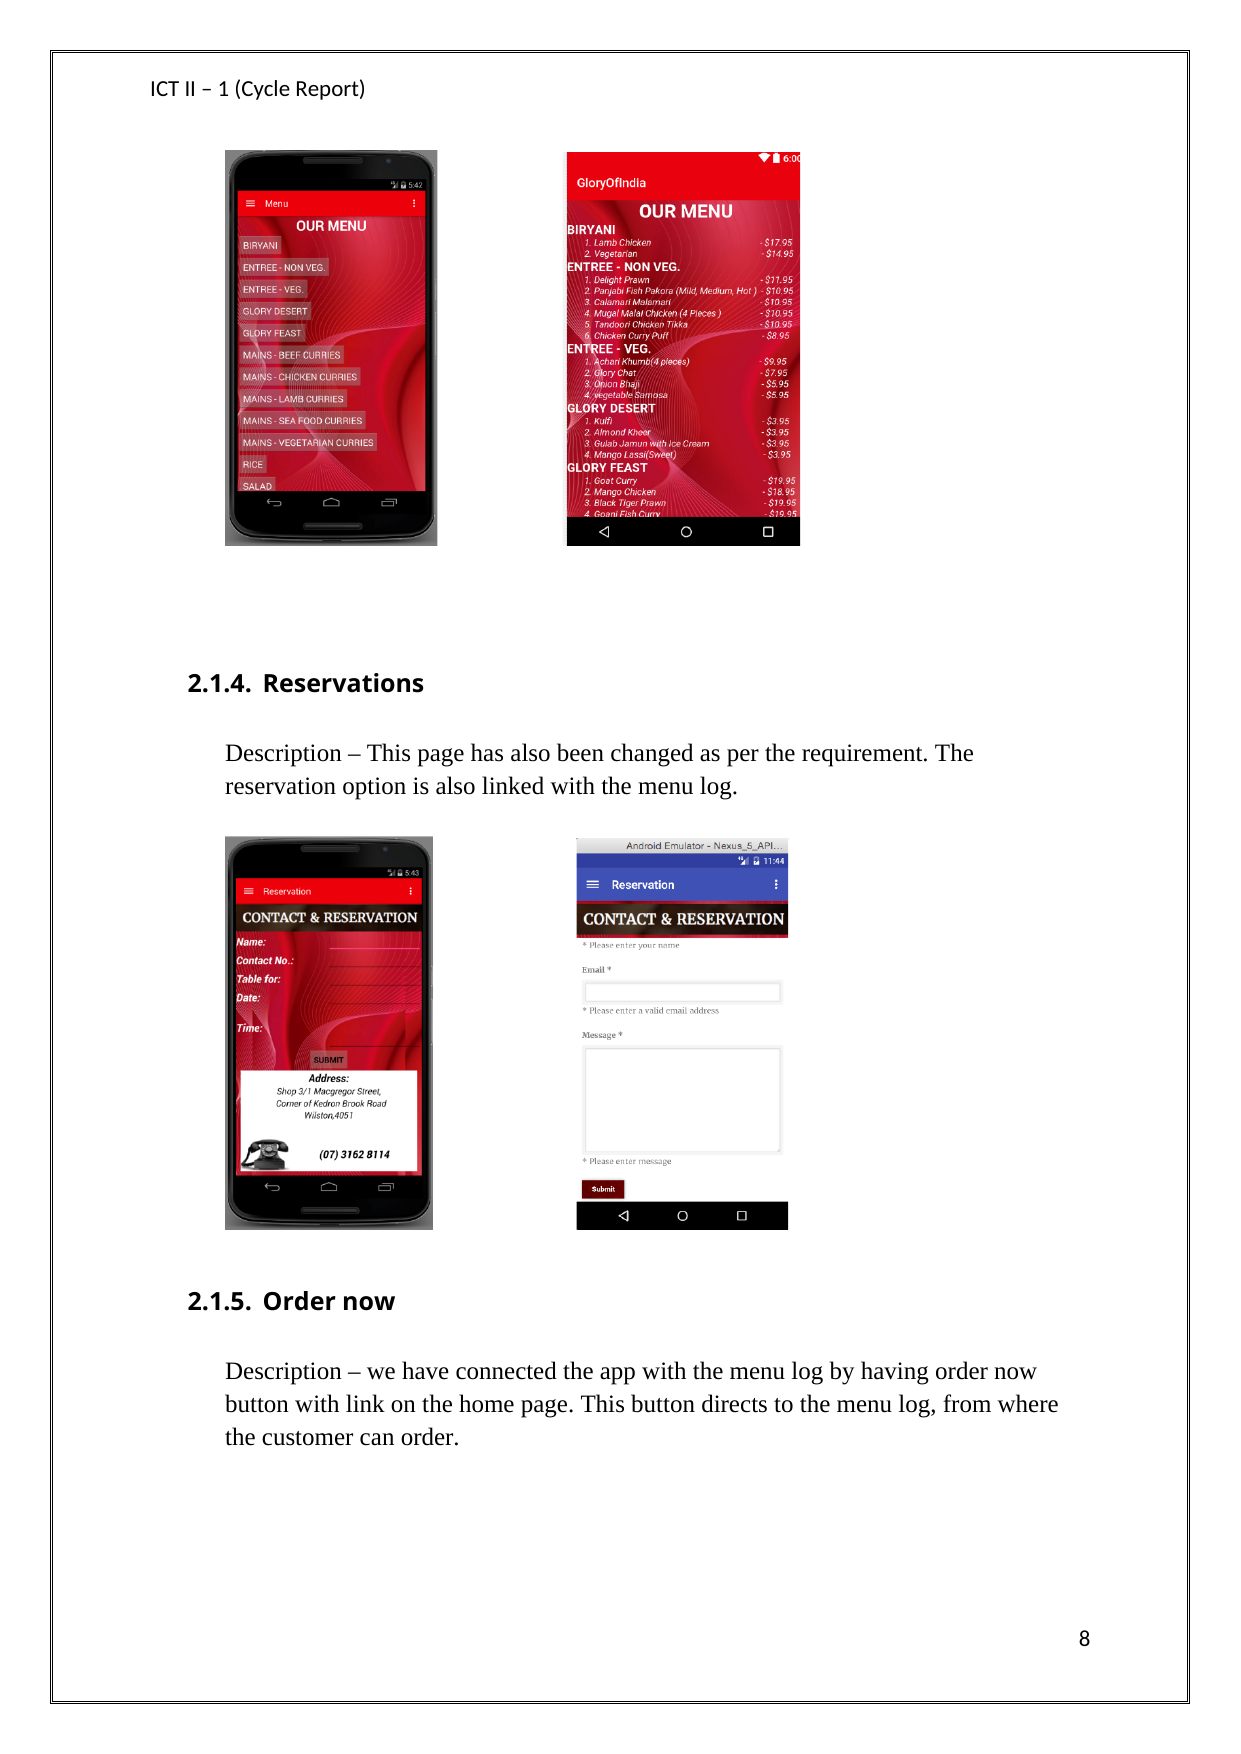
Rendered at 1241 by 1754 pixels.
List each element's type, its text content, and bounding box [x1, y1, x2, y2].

picture [225, 836, 433, 1230]
list Description – This page has also been changed as per the requirement. The reservation option is also linked with the menu log. [225, 738, 1090, 799]
picture [576, 838, 789, 1230]
picture [225, 150, 438, 546]
list Description – we have connected the app with the menu log by having order now button with link on the home page. This button directs to the menu log, from where the customer can order. [225, 1356, 1090, 1451]
picture [562, 152, 800, 546]
subtitle Reservations [187, 666, 1090, 700]
subtitle Order now [187, 1284, 1090, 1318]
